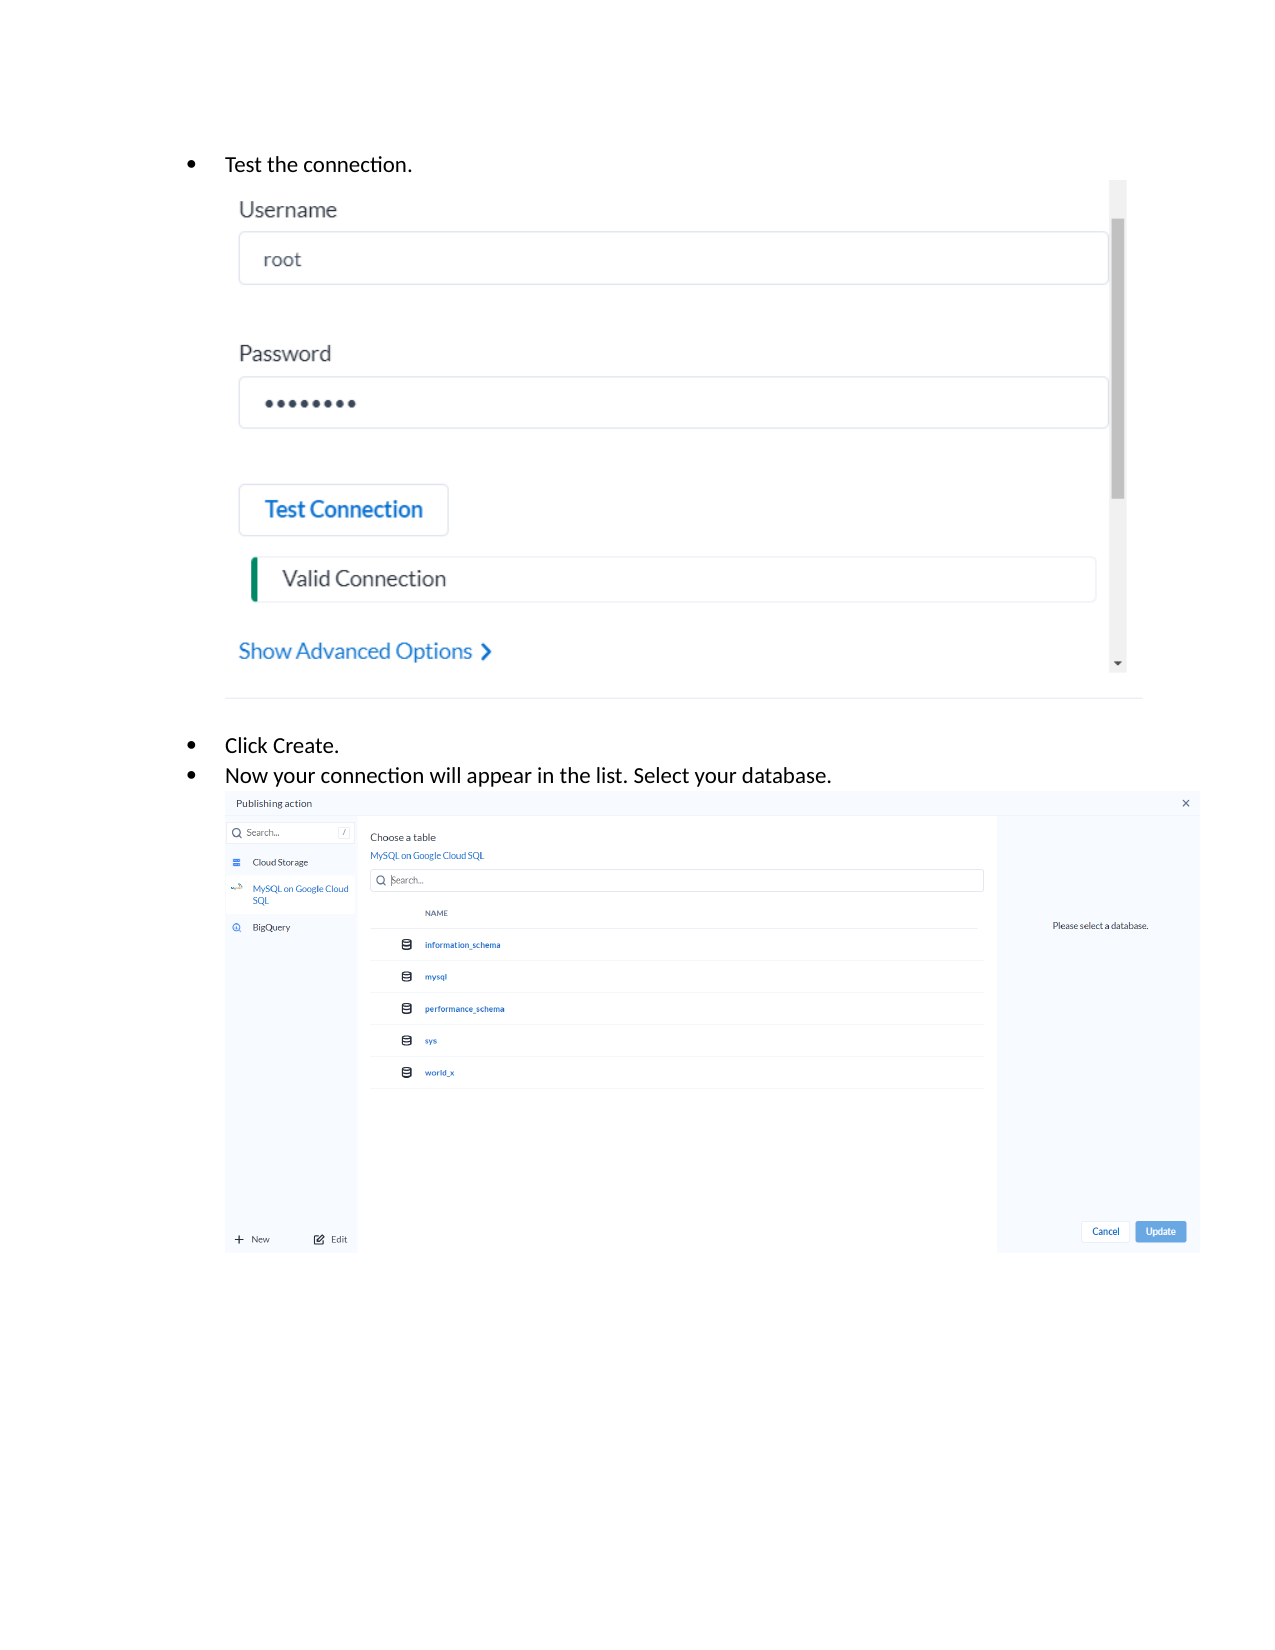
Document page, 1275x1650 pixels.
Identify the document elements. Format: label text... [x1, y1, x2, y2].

picture [225, 180, 1143, 699]
list Click Create. [187, 731, 1125, 759]
picture [225, 791, 1200, 1253]
